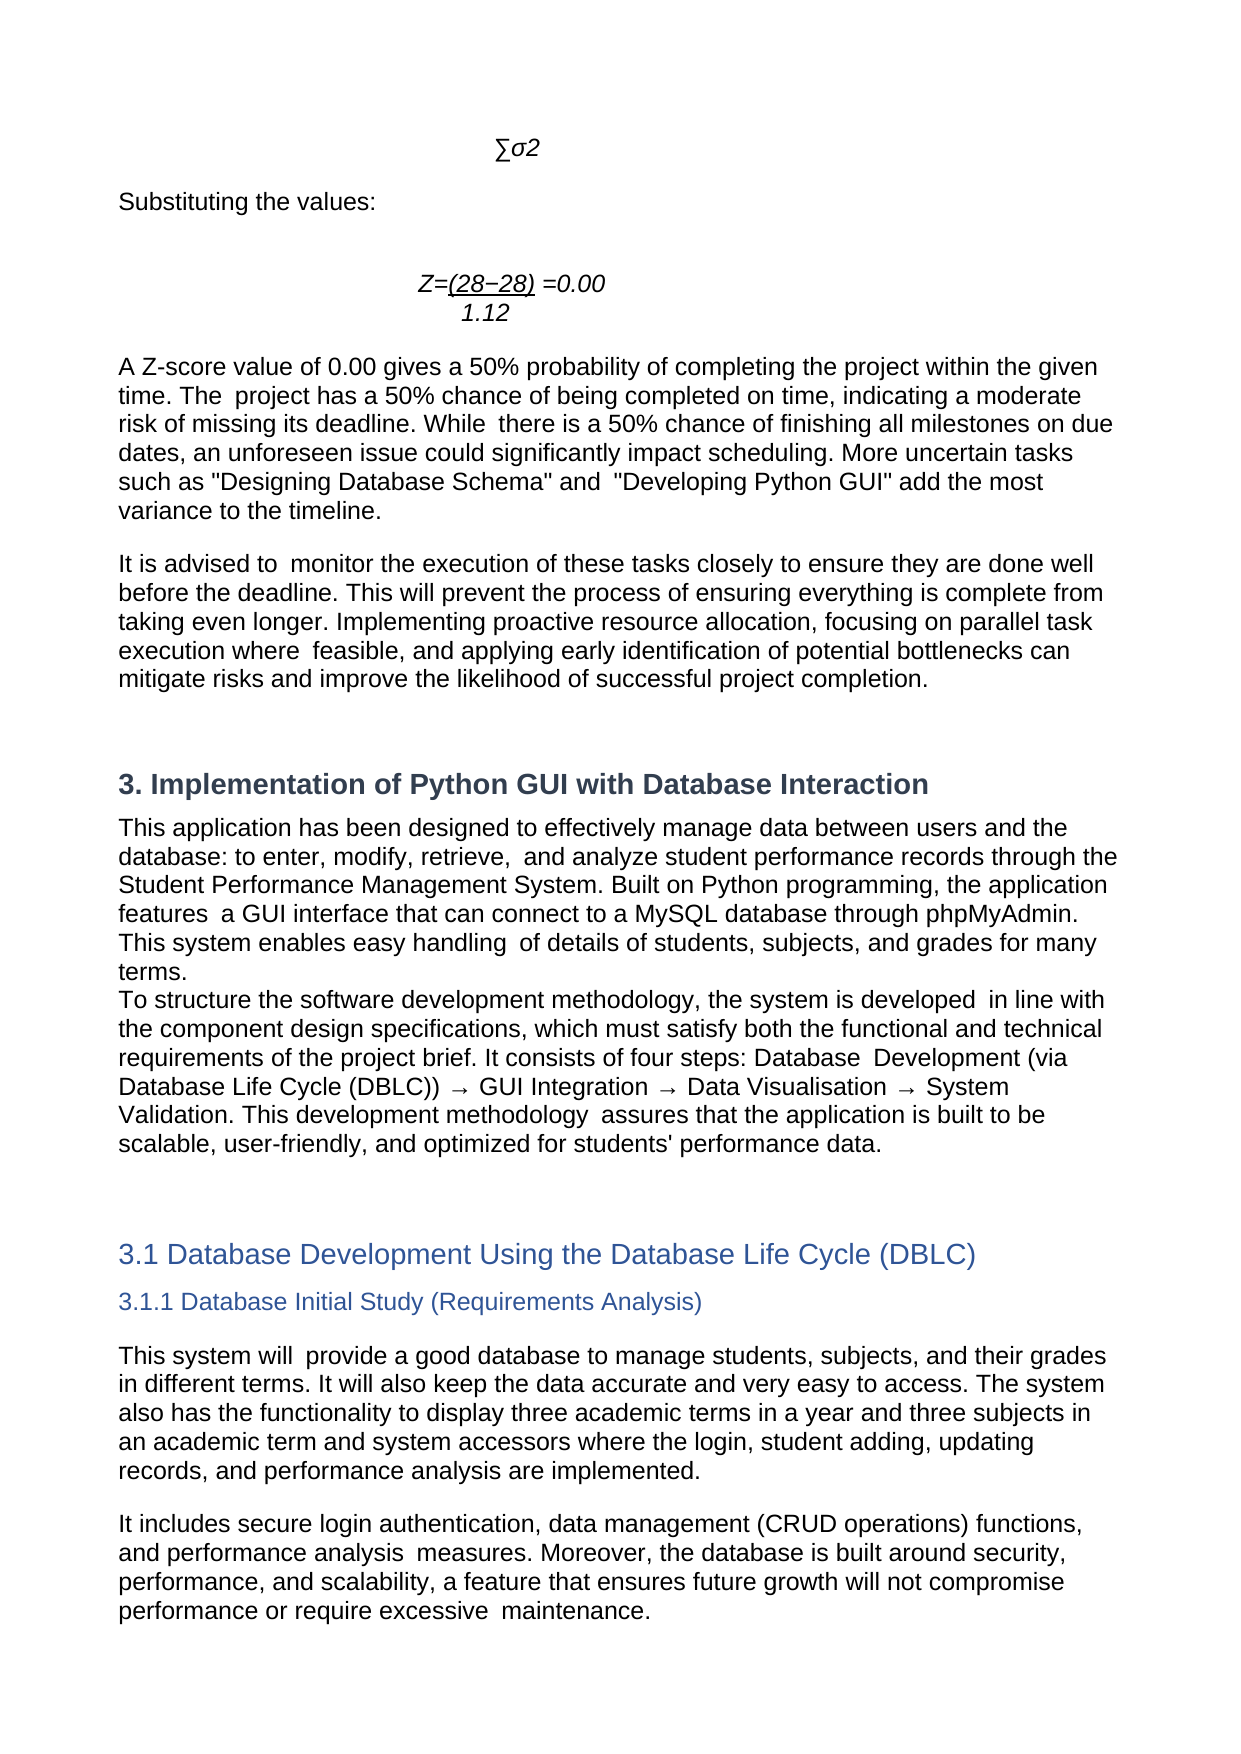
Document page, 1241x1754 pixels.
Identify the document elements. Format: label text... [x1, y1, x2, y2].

text Z=(28−28) =0.00 [343, 269, 1122, 298]
text ∑σ2 [418, 133, 1122, 162]
text To structure the software development methodology, the system is developed in line with the component design specifications, which must satisfy both the functional and technical requirements of the project brief. It consists of four steps: Database Development (via Database Life Cycle (DBLC)) → GUI Integration → Data Visualisation → System Validation. This development methodology assures that the application is built to be scalable, user-friendly, and optimized for students' performance data. [118, 986, 1122, 1158]
text Substituting the values: [118, 187, 1122, 216]
subtitle 3.1.1 Database Initial Study (Requirements Analysis) [118, 1287, 1122, 1316]
text 1.12 [343, 298, 1122, 327]
text It is advised to monitor the execution of these tasks closely to ensure they are done well before the deadline. This will prevent the process of ensuring everything is complete from taking even longer. Implementing proactive resource allocation, focusing on parallel task execution where feasible, and applying early identification of potential bottlenecks can mitigate risks and improve the likelihood of successful project completion. [118, 549, 1122, 693]
text This application has been designed to effectively manage data between users and the database: to enter, modify, retrieve, and analyze student performance records through the Student Performance Management System. Built on Python programming, the application features a GUI interface that can connect to a MySQL database through phpMyAdmin. This system enables easy handling of details of students, subjects, and grades for many terms. [118, 813, 1122, 986]
subtitle 3. Implementation of Python GUI with Database Interaction [118, 767, 1122, 801]
subtitle 3.1 Database Development Using the Database Life Cycle (DBLC) [118, 1237, 1122, 1270]
text It includes secure login authentication, data management (CRUD operations) functions, and performance analysis measures. Moreover, the database is built around security, performance, and scalability, a feature that ensures future growth will not compromise performance or require excessive maintenance. [118, 1509, 1122, 1624]
text This system will provide a good database to manage students, subjects, and their grades in different terms. It will also keep the data accurate and very easy to access. The system also has the functionality to display three academic terms in a year and three subjects in an academic term and system accessors where the login, student adding, updating records, and performance analysis are implemented. [118, 1341, 1122, 1484]
text A Z-score value of 0.00 gives a 50% probability of completing the project within the given time. The project has a 50% chance of being completed on time, indicating a moderate risk of missing its deadline. While there is a 50% chance of finishing all milestones on due dates, an unforeseen issue could significantly impact scheduling. More uncertain tasks such as "Designing Database Schema" and "Developing Python GUI" add the most variance to the timeline. [118, 352, 1122, 524]
